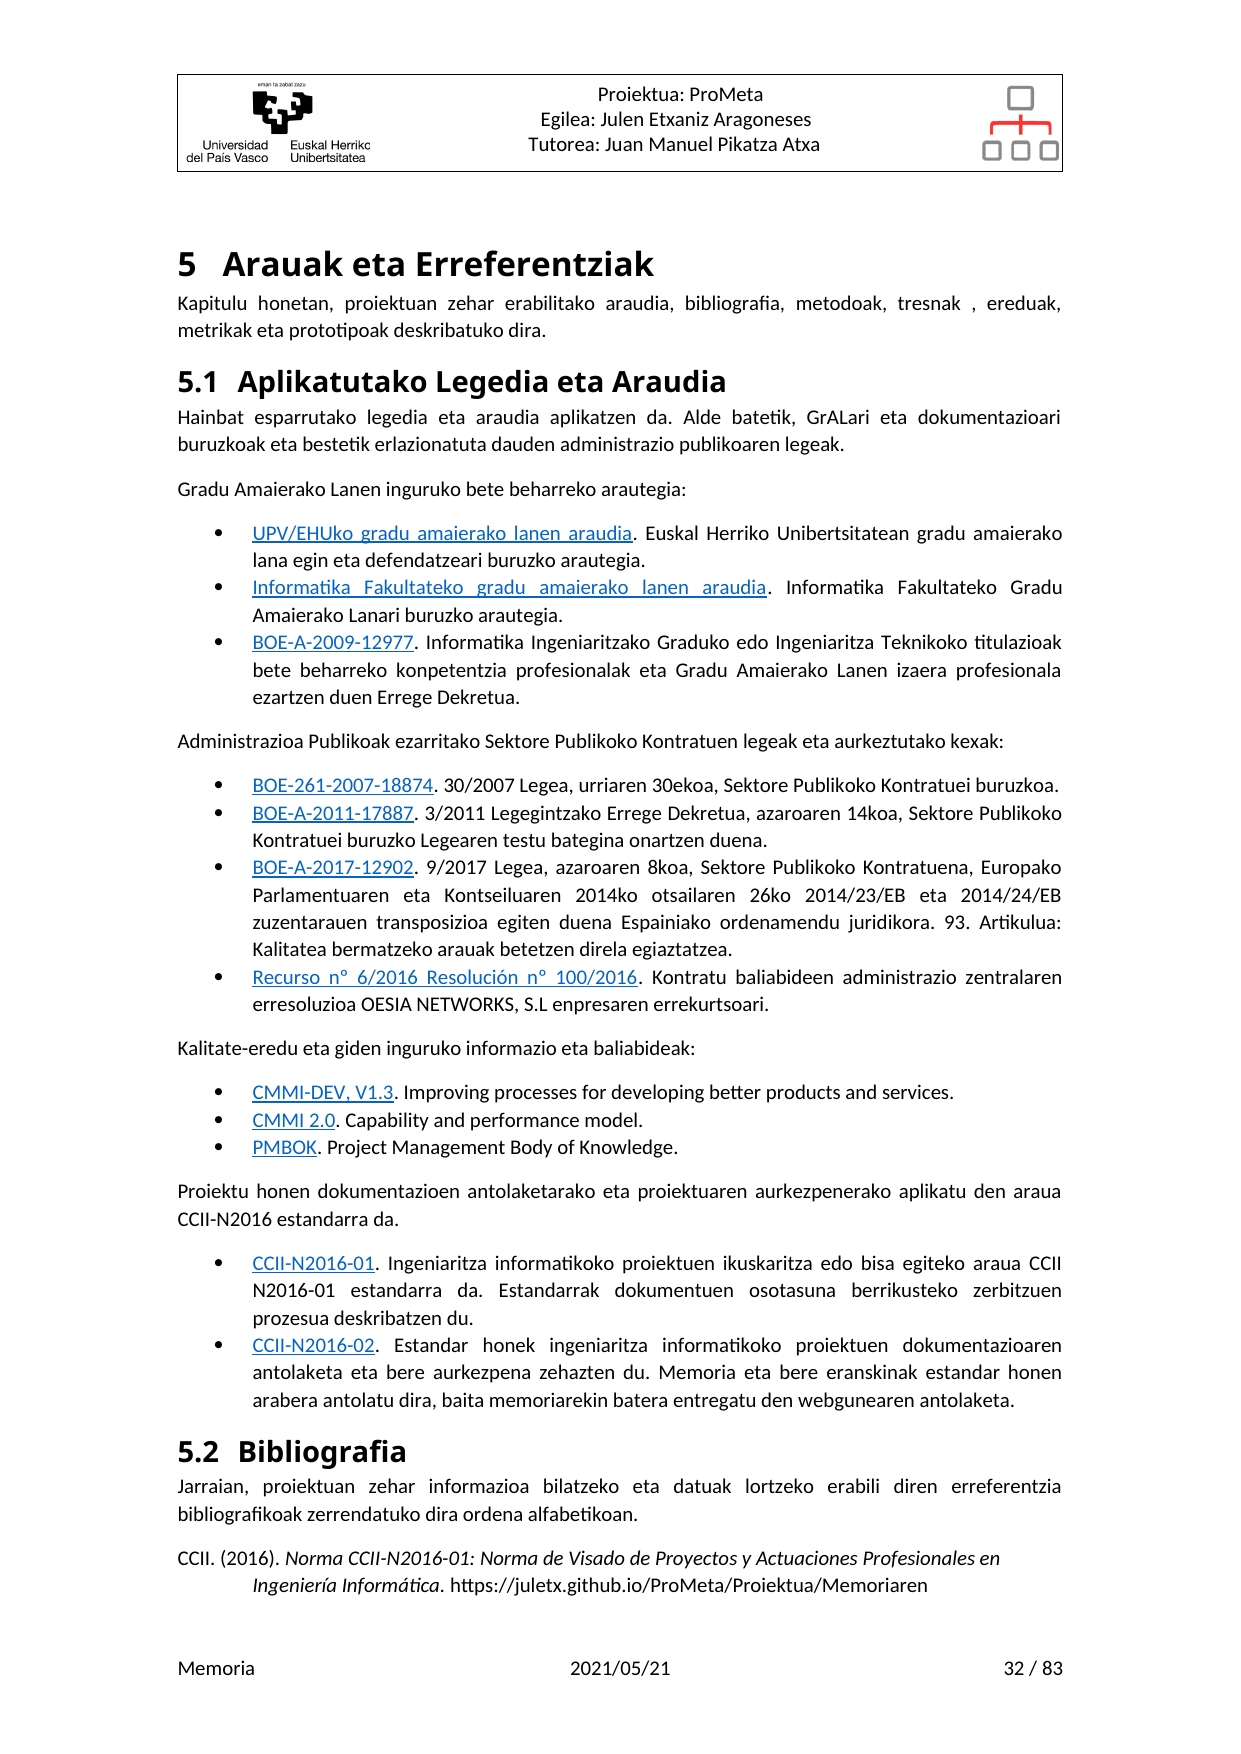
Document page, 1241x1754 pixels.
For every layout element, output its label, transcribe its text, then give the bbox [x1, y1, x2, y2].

list CMMI 2.0. Capability and performance model. [215, 1107, 1063, 1132]
text Kapitulu honetan, proiektuan zehar erabilitako araudia, bibliografia, metodoak, tresnak , ereduak, metrikak eta prototipoak deskribatuko dira. [177, 290, 1063, 343]
list Informatika Fakultateko gradu amaierako lanen araudia. Informatika Fakultateko Gradu Amaierako Lanari buruzko arautegia. [215, 574, 1063, 627]
text Kalitate-eredu eta giden inguruko informazio eta baliabideak: [177, 1036, 1063, 1061]
list CMMI-DEV, V1.3. Improving processes for developing better products and services. [215, 1079, 1063, 1105]
list UPV/EHUko gradu amaierako lanen araudia. Euskal Herriko Unibertsitatean gradu amaierako lana egin eta defendatzeari buruzko arautegia. [215, 520, 1063, 573]
picture [182, 80, 370, 162]
subtitle Arauak eta Erreferentziak [177, 241, 1063, 286]
text Gradu Amaierako Lanen inguruko bete beharreko arautegia: [177, 476, 1063, 501]
list CCII-N2016-01. Ingeniaritza informatikoko proiektuen ikuskaritza edo bisa egiteko araua CCII N2016-01 estandarra da. Estandarrak dokumentuen osotasuna berrikusteko zerbitzuen prozesua deskribatzen du. [215, 1250, 1063, 1330]
list Recurso nº 6/2016 Resolución nº 100/2016. Kontratu baliabideen administrazio zentralaren erresoluzioa OESIA NETWORKS, S.L enpresaren errekurtsoari. [215, 964, 1063, 1017]
list CCII-N2016-02. Estandar honek ingeniaritza informatikoko proiektuen dokumentazioaren antolaketa eta bere aurkezpena zehazten du. Memoria eta bere eranskinak estandar honen arabera antolatu dira, baita memoriarekin batera entregatu den webgunearen antolaketa. [215, 1332, 1063, 1412]
subtitle Aplikatutako Legedia eta Araudia [177, 361, 1063, 401]
text Hainbat esparrutako legedia eta araudia aplikatzen da. Alde batetik, GrALari eta dokumentazioari buruzkoak eta bestetik erlazionatuta dauden administrazio publikoaren legeak. [177, 404, 1063, 457]
list BOE-A-2017-12902. 9/2017 Legea, azaroaren 8koa, Sektore Publikoko Kontratuena, Europako Parlamentuaren eta Kontseiluaren 2014ko otsailaren 26ko 2014/23/EB eta 2014/24/EB zuzentarauen transposizioa egiten duena Espainiako ordenamendu juridikora. 93. Artikulua: Kalitatea bermatzeko arauak betetzen direla egiaztatzea. [215, 854, 1063, 962]
text Administrazioa Publikoak ezarritako Sektore Publikoko Kontratuen legeak eta aurkeztutako kexak: [177, 728, 1063, 754]
list BOE-A-2011-17887. 3/2011 Legegintzako Errege Dekretua, azaroaren 14koa, Sektore Publikoko Kontratuei buruzko Legearen testu bategina onartzen duena. [215, 800, 1063, 852]
picture [978, 80, 1060, 162]
list PMBOK. Project Management Body of Knowledge. [215, 1134, 1063, 1160]
text Proiektu honen dokumentazioen antolaketarako eta proiektuaren aurkezpenerako aplikatu den araua CCII-N2016 estandarra da. [177, 1178, 1063, 1231]
list BOE-261-2007-18874. 30/2007 Legea, urriaren 30ekoa, Sektore Publikoko Kontratuei buruzkoa. [215, 772, 1063, 798]
list BOE-A-2009-12977. Informatika Ingeniaritzako Graduko edo Ingeniaritza Teknikoko titulazioak bete beharreko konpetentzia profesionalak eta Gradu Amaierako Lanen izaera profesionala ezartzen duen Errege Dekretua. [215, 629, 1063, 709]
